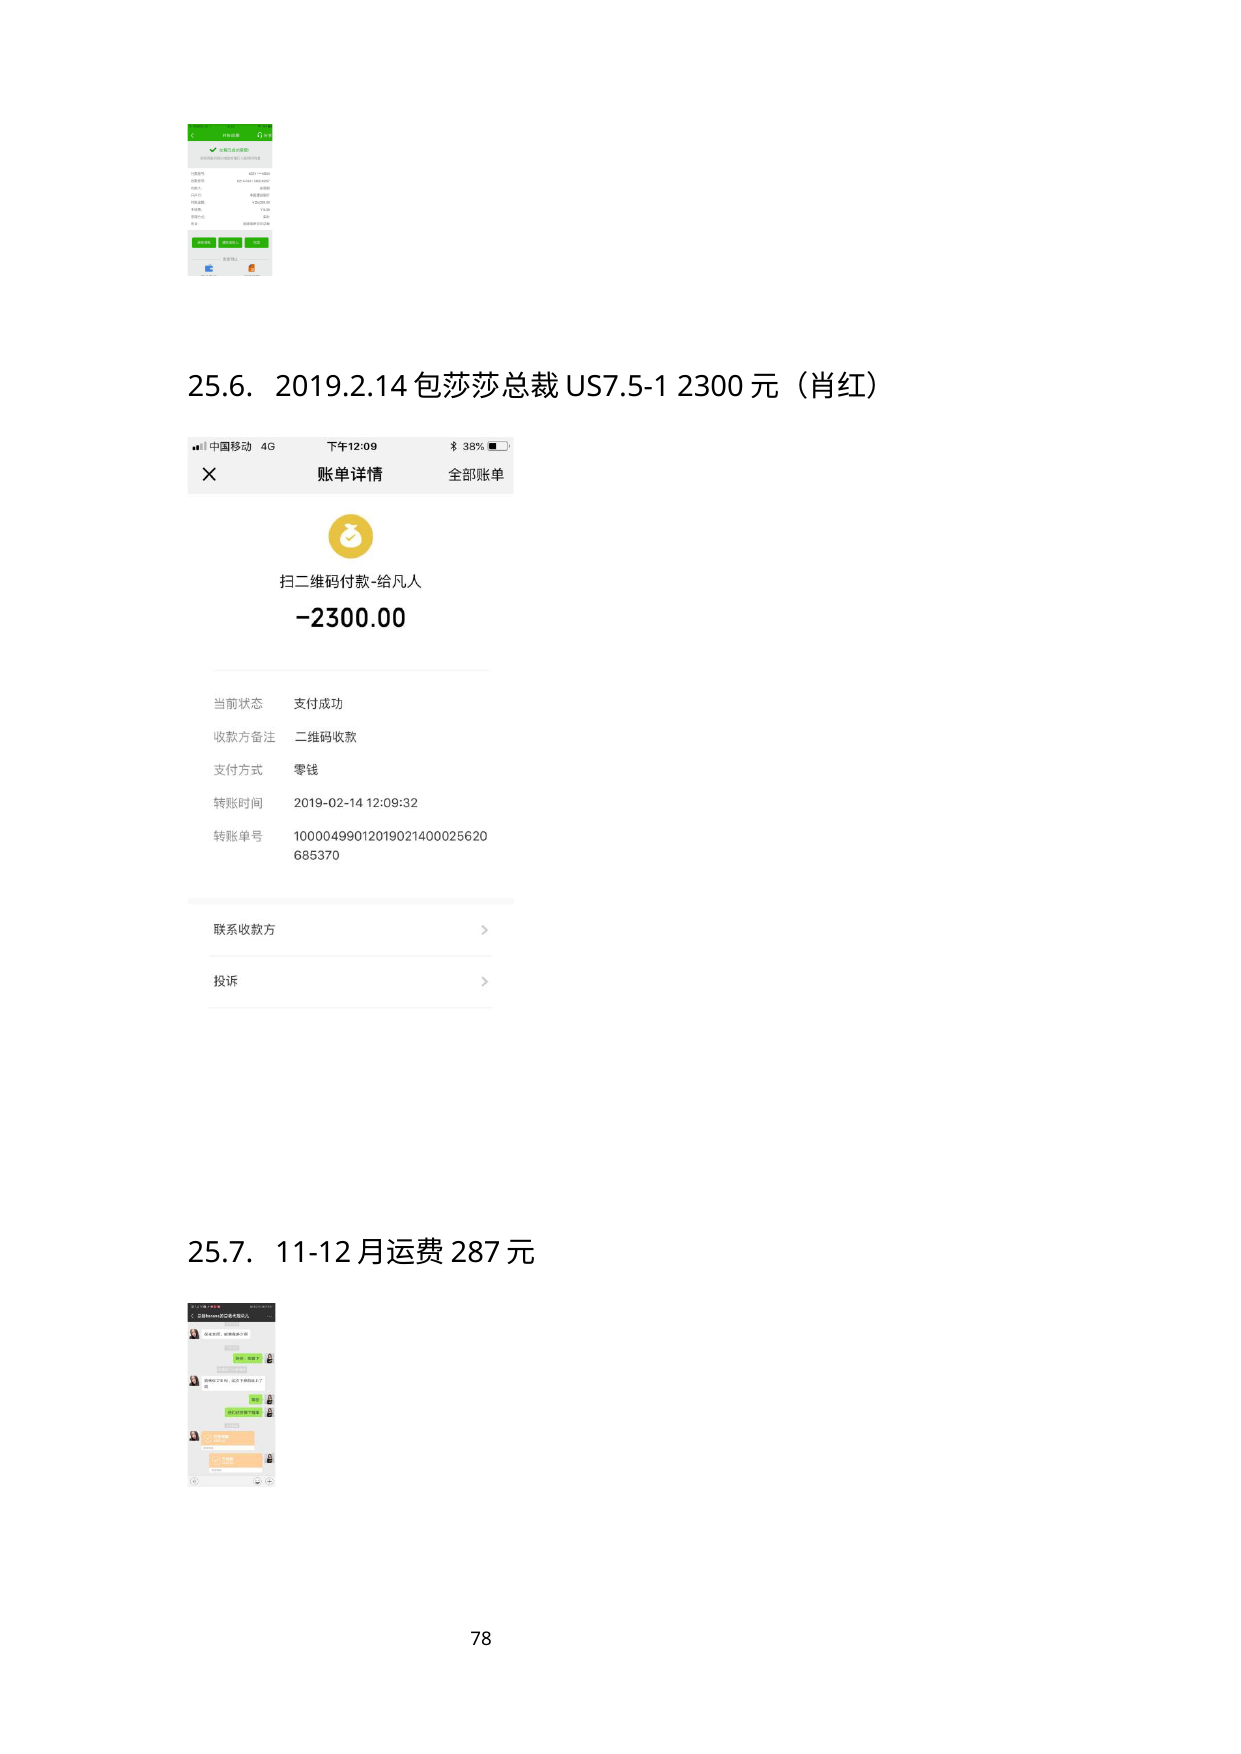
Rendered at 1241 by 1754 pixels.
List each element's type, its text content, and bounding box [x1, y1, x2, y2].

picture [187, 124, 273, 276]
picture [187, 1303, 276, 1487]
picture [187, 437, 514, 1019]
subtitle 2019.2.14包莎莎总裁US7.5-1 2300元（肖红） [187, 352, 1053, 417]
subtitle 11-12月运费287元 [187, 1218, 1053, 1283]
